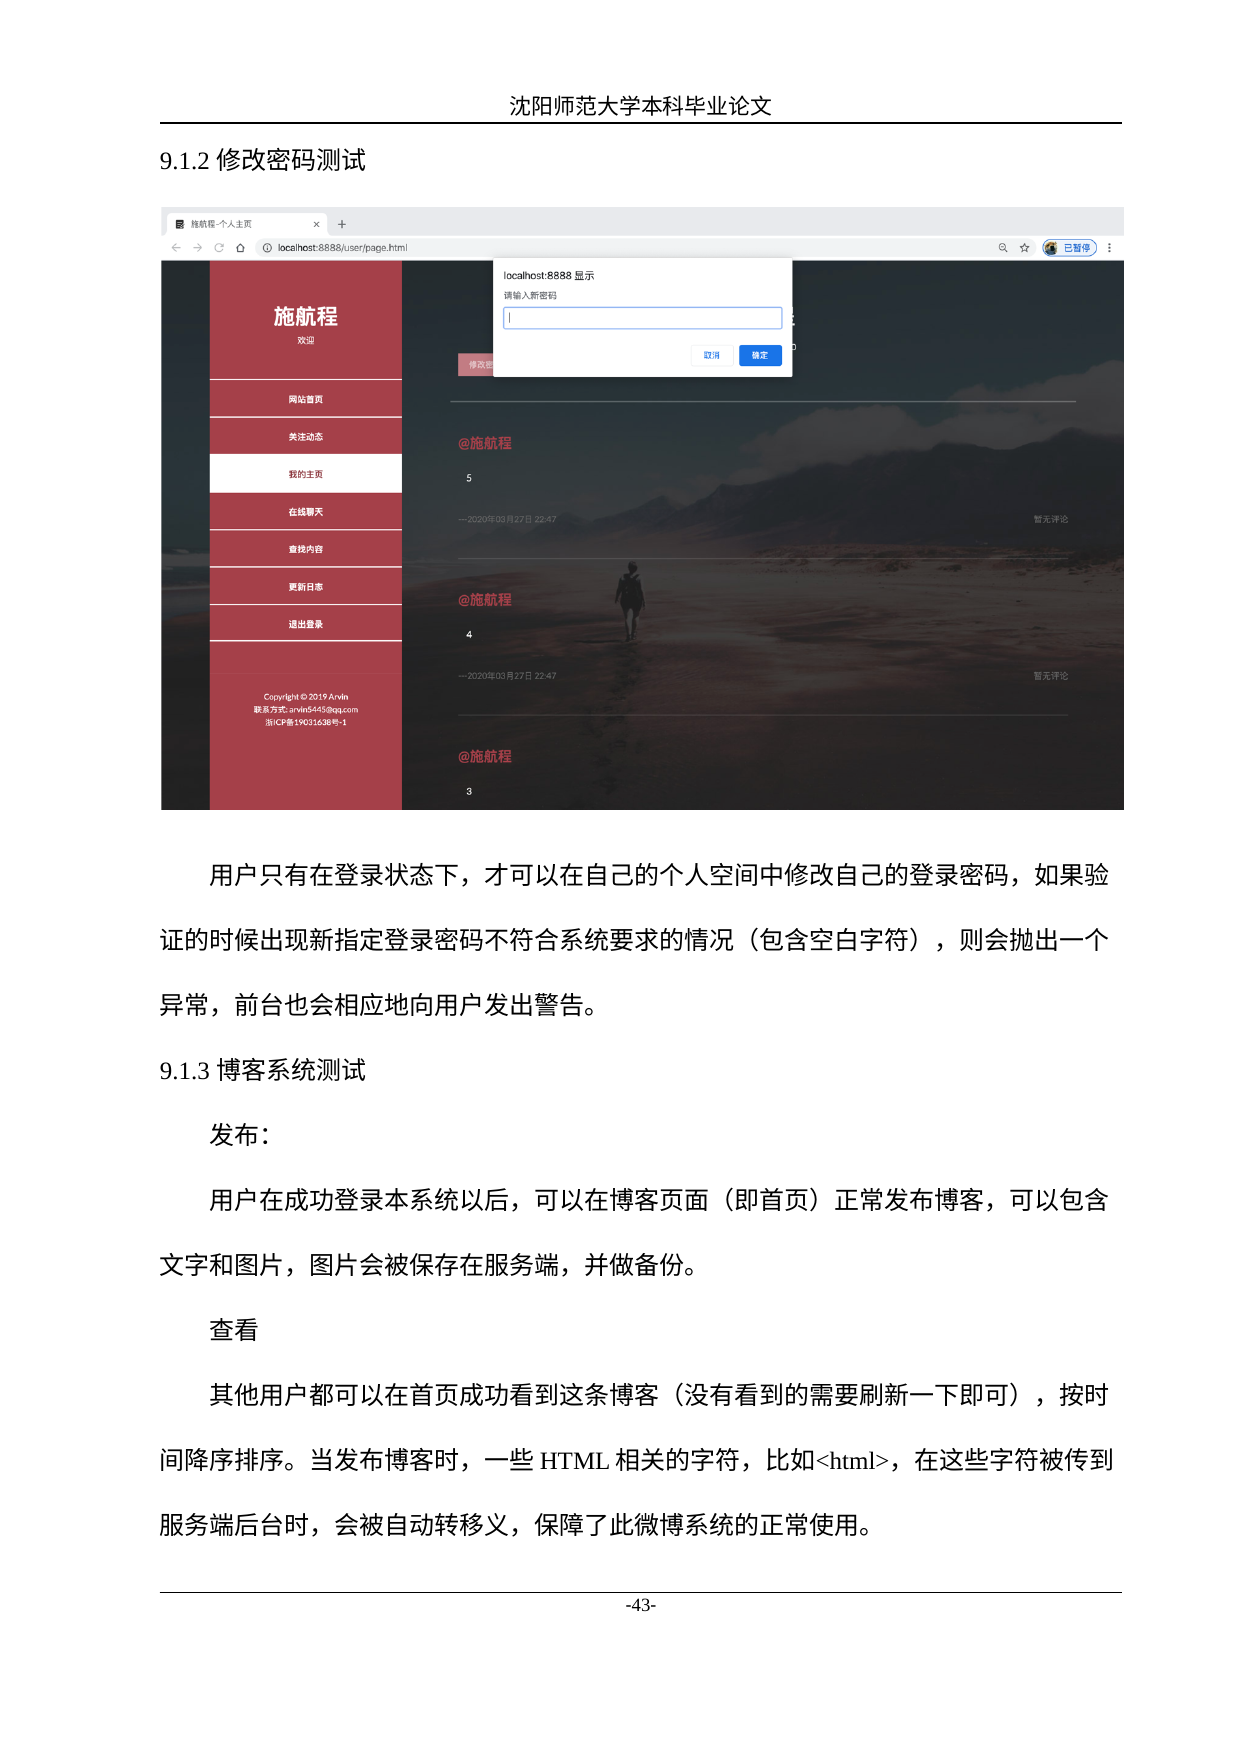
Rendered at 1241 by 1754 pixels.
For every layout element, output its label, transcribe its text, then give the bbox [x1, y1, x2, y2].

picture [161, 207, 1124, 810]
text 发布： [159, 1101, 1122, 1166]
subtitle 9.1.2 修改密码测试 [159, 126, 1122, 191]
text 用户在成功登录本系统以后，可以在博客页面（即首页）正常发布博客，可以包含文字和图片，图片会被保存在服务端，并做备份。 [159, 1166, 1122, 1296]
subtitle 9.1.3 博客系统测试 [159, 1036, 1122, 1101]
text 其他用户都可以在首页成功看到这条博客（没有看到的需要刷新一下即可），按时间降序排序。当发布博客时，一些HTML相关的字符，比如<html>，在这些字符被传到服务端后台时，会被自动转移义，保障了此微博系统的正常使用。 [159, 1361, 1122, 1556]
text 查看 [159, 1296, 1122, 1361]
